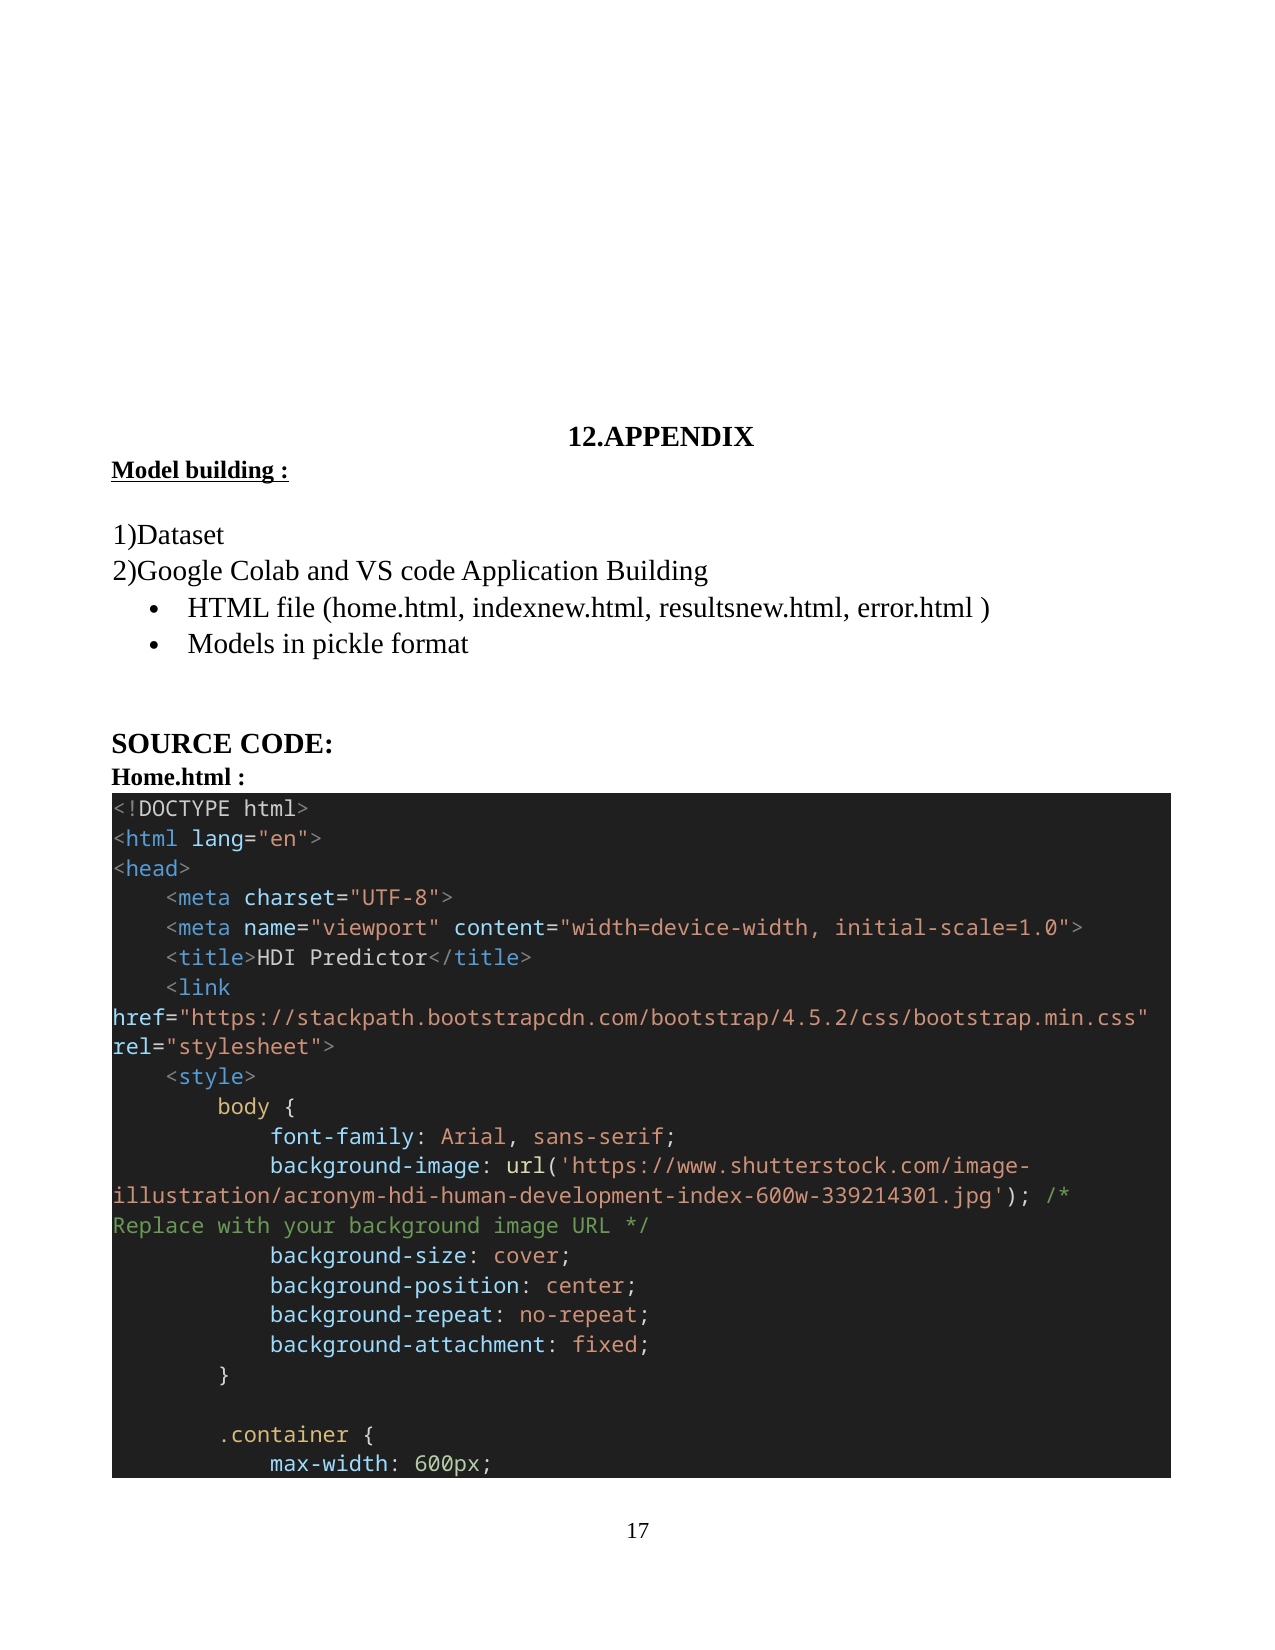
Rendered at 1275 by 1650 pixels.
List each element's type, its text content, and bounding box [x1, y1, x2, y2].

text background-repeat: no-repeat; [112, 1299, 1171, 1329]
text Model building : [111, 456, 1171, 484]
list Models in pickle format [150, 626, 1163, 659]
text .container { [112, 1419, 1171, 1448]
text background-image: url('https://www.shutterstock.com/image-illustration/acronym-hdi-human-development-index-600w-339214301.jpg'); /* Replace with your background image URL */ [112, 1151, 1171, 1240]
list HTML file (home.html, indexnew.html, resultsnew.html, error.html ) [150, 590, 1163, 623]
text max-width: 600px; [112, 1448, 1171, 1478]
subtitle 12.APPENDIX [151, 419, 1171, 452]
text <meta name="viewport" content="width=device-width, initial-scale=1.0"> [112, 912, 1171, 942]
text Home.html : [111, 762, 1171, 791]
text <meta charset="UTF-8"> [112, 882, 1171, 912]
text <head> [112, 853, 1171, 882]
text <!DOCTYPE html> [112, 793, 1171, 823]
text body { [112, 1091, 1171, 1121]
text <style> [112, 1061, 1171, 1091]
text background-attachment: fixed; [112, 1329, 1171, 1359]
text 1)Dataset [112, 517, 1163, 550]
text 2)Google Colab and VS code Application Building [112, 553, 1163, 587]
text background-position: center; [112, 1270, 1171, 1299]
text font-family: Arial, sans-serif; [112, 1121, 1171, 1151]
text <link href="https://stackpath.bootstrapcdn.com/bootstrap/4.5.2/css/bootstrap.min.css" rel="stylesheet"> [112, 972, 1171, 1061]
text SOURCE CODE: [111, 726, 1171, 760]
text } [112, 1359, 1171, 1389]
text <title>HDI Predictor</title> [112, 942, 1171, 972]
text background-size: cover; [112, 1240, 1171, 1270]
text <html lang="en"> [112, 823, 1171, 853]
